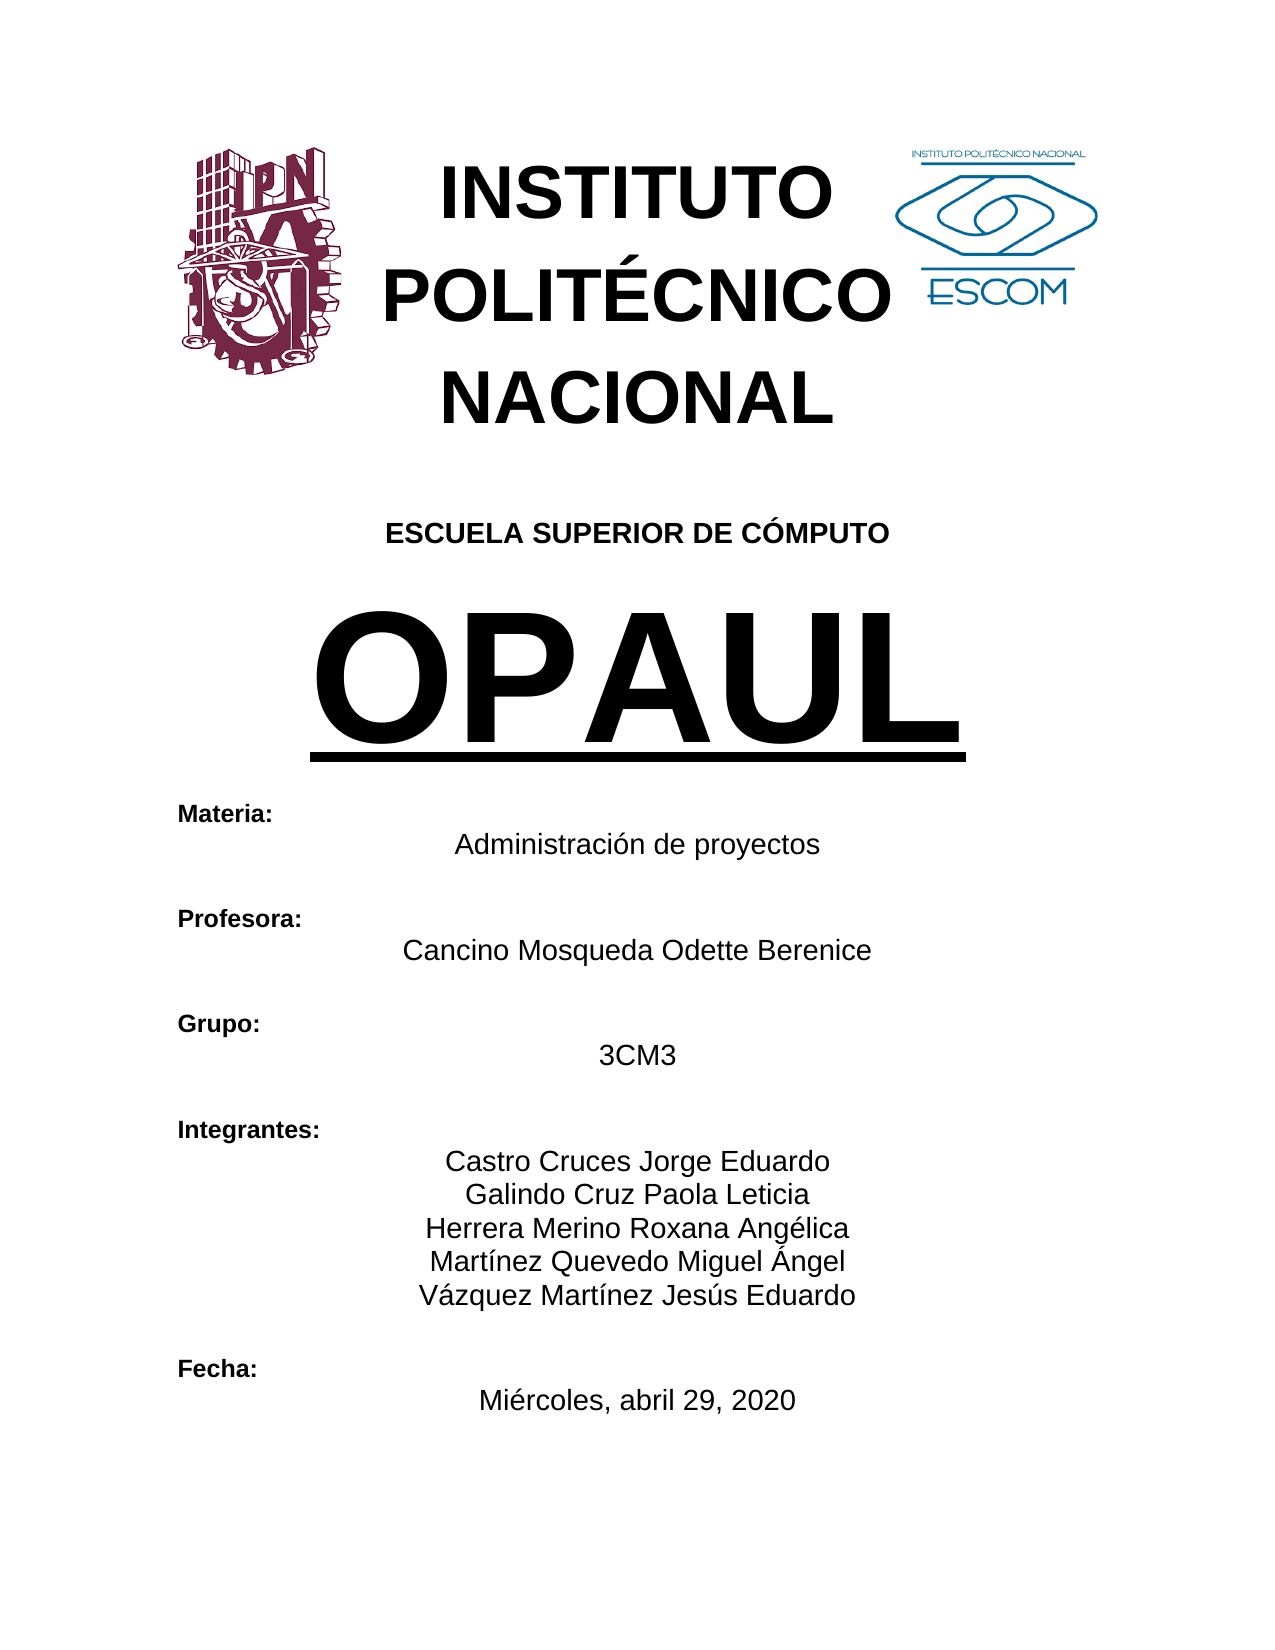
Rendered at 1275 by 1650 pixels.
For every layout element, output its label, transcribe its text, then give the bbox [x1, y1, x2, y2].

picture [984, 282, 1008, 302]
picture [940, 179, 1094, 252]
text 3CM3 [177, 1038, 1098, 1072]
picture [977, 199, 1015, 232]
text Materia: [177, 799, 1098, 827]
picture [895, 220, 1098, 305]
picture [899, 179, 1051, 252]
text Fecha: [177, 1354, 1098, 1383]
text Miércoles, abril 29, 2020 [177, 1383, 1098, 1417]
picture [1004, 300, 1015, 305]
text Cancino Mosqueda Odette Berenice [177, 933, 1098, 966]
picture [1010, 282, 1035, 302]
text Grupo: [177, 1009, 1098, 1038]
picture [895, 149, 1098, 212]
text ESCUELA SUPERIOR DE CÓMPUTO [177, 516, 1098, 550]
text OPAUL [177, 566, 1098, 782]
text POLITÉCNICO [342, 251, 1098, 337]
text Castro Cruces Jorge Eduardo [177, 1144, 1098, 1177]
text NACIONAL [177, 353, 1098, 440]
text Galindo Cruz Paola Leticia [177, 1177, 1098, 1211]
picture [177, 147, 342, 375]
text Martínez Quevedo Miguel Ángel [177, 1244, 1098, 1278]
text Integrantes: [177, 1115, 1098, 1144]
text Vázquez Martínez Jesús Eduardo [177, 1278, 1098, 1311]
picture [1044, 285, 1063, 305]
text Herrera Merino Roxana Angélica [177, 1211, 1098, 1244]
text Profesora: [177, 904, 1098, 933]
text Administración de proyectos [177, 827, 1098, 861]
text INSTITUTO [342, 148, 1098, 234]
